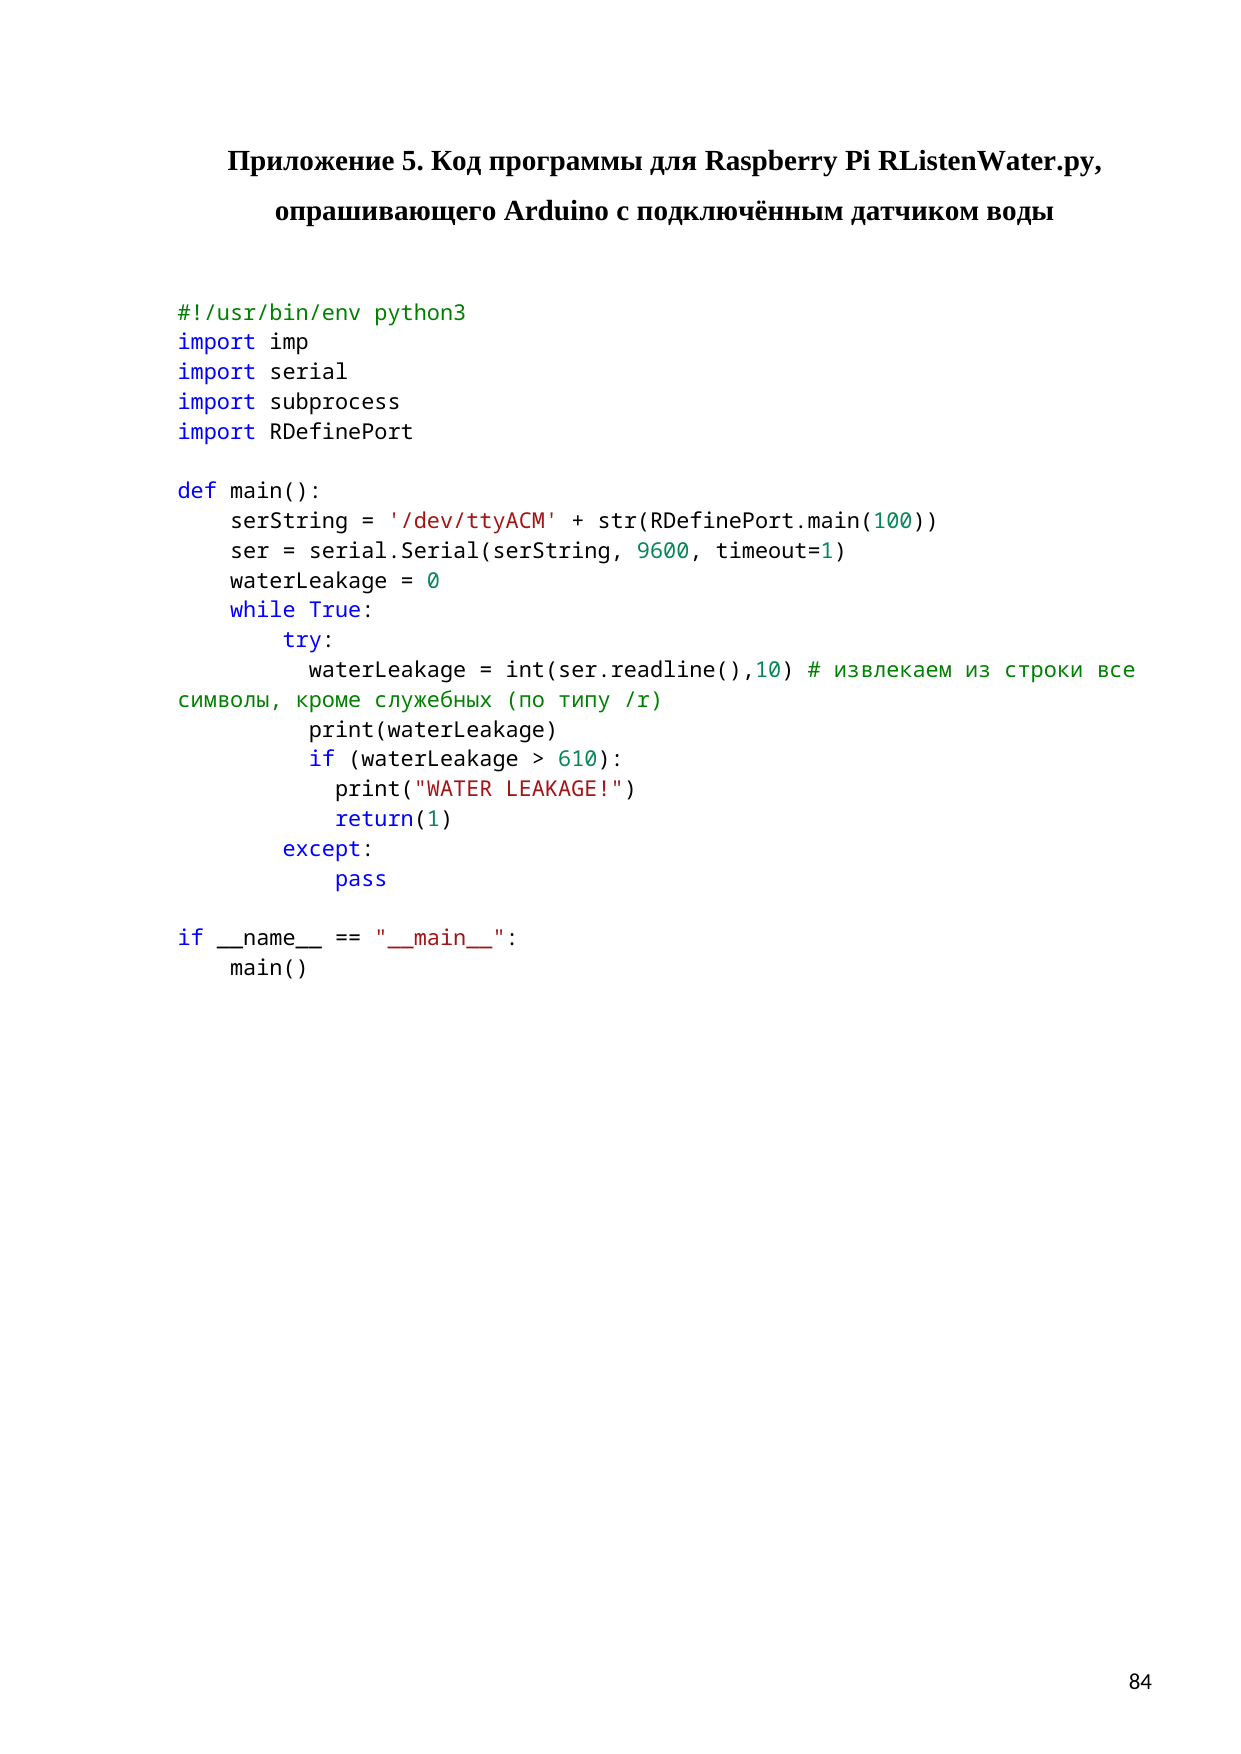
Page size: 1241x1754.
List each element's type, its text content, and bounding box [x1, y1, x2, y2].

text waterLeakage = 0 [177, 565, 1152, 594]
text serString = '/dev/ttyACM' + str(RDefinePort.main(100)) [177, 505, 1152, 535]
text import subprocess [177, 386, 1152, 416]
text if __name__ == "__main__": [177, 922, 1152, 952]
text return(1) [177, 803, 1152, 833]
text import RDefinePort [177, 416, 1152, 446]
text try: [177, 624, 1152, 654]
text print(waterLeakage) [177, 714, 1152, 743]
text pass [177, 863, 1152, 892]
text main() [177, 952, 1152, 982]
text except: [177, 833, 1152, 863]
text if (waterLeakage > 610): [177, 743, 1152, 773]
text def main(): [177, 475, 1152, 505]
text Приложение 5. Код программы для Raspberry Pi RListenWater.py, опрашивающего Arduino с подключённым датчиком воды [177, 143, 1152, 227]
text #!/usr/bin/env python3 [177, 297, 1152, 326]
text print("WATER LEAKAGE!") [177, 773, 1152, 803]
text waterLeakage = int(ser.readline(),10) # извлекаем из строки все символы, кроме служебных (по типу /r) [177, 654, 1152, 714]
text import serial [177, 356, 1152, 386]
text while True: [177, 594, 1152, 624]
text ser = serial.Serial(serString, 9600, timeout=1) [177, 535, 1152, 565]
text import imp [177, 326, 1152, 356]
